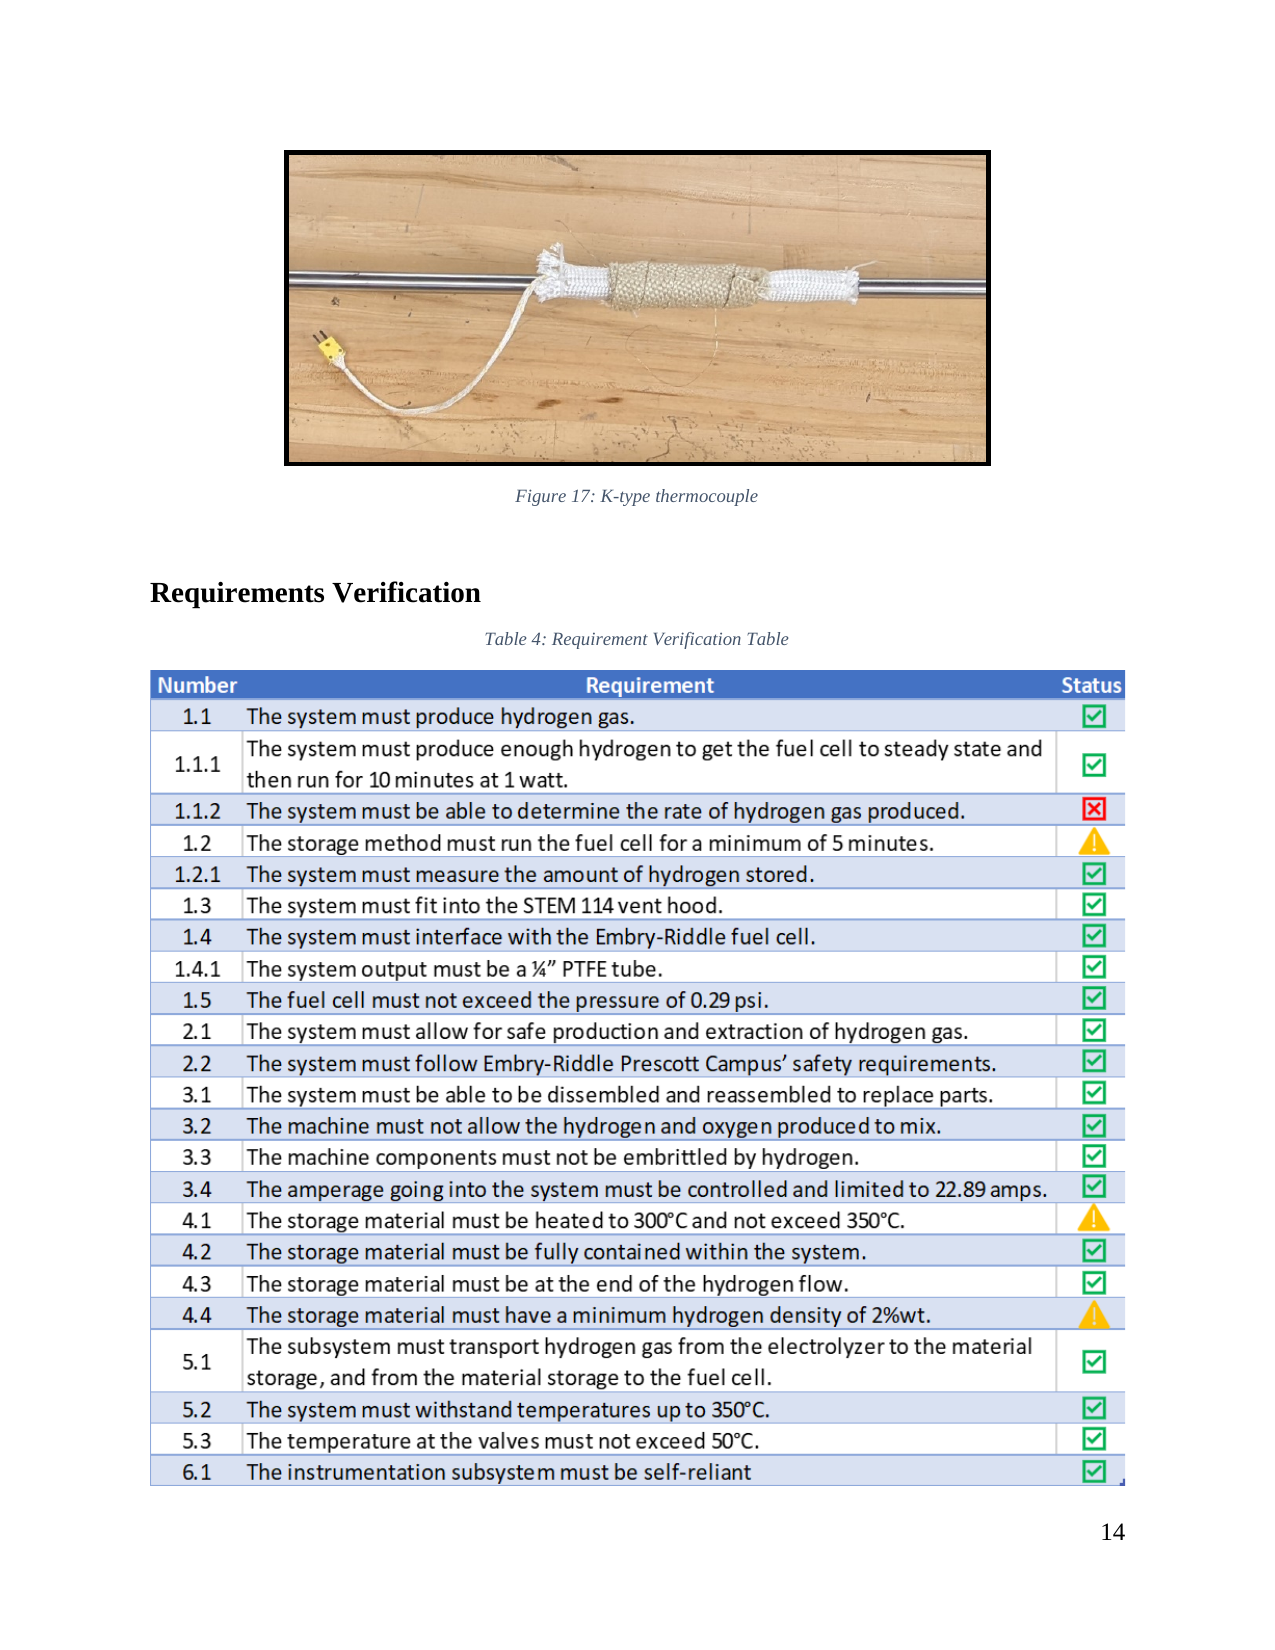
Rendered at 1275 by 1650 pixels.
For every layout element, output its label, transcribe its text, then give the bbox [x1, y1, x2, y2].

picture [289, 155, 986, 462]
text Figure 17: K-type thermocouple [150, 485, 1125, 507]
picture [150, 670, 1125, 1486]
text Table 4: Requirement Verification Table [150, 628, 1125, 649]
subtitle Requirements Verification [150, 575, 1125, 609]
